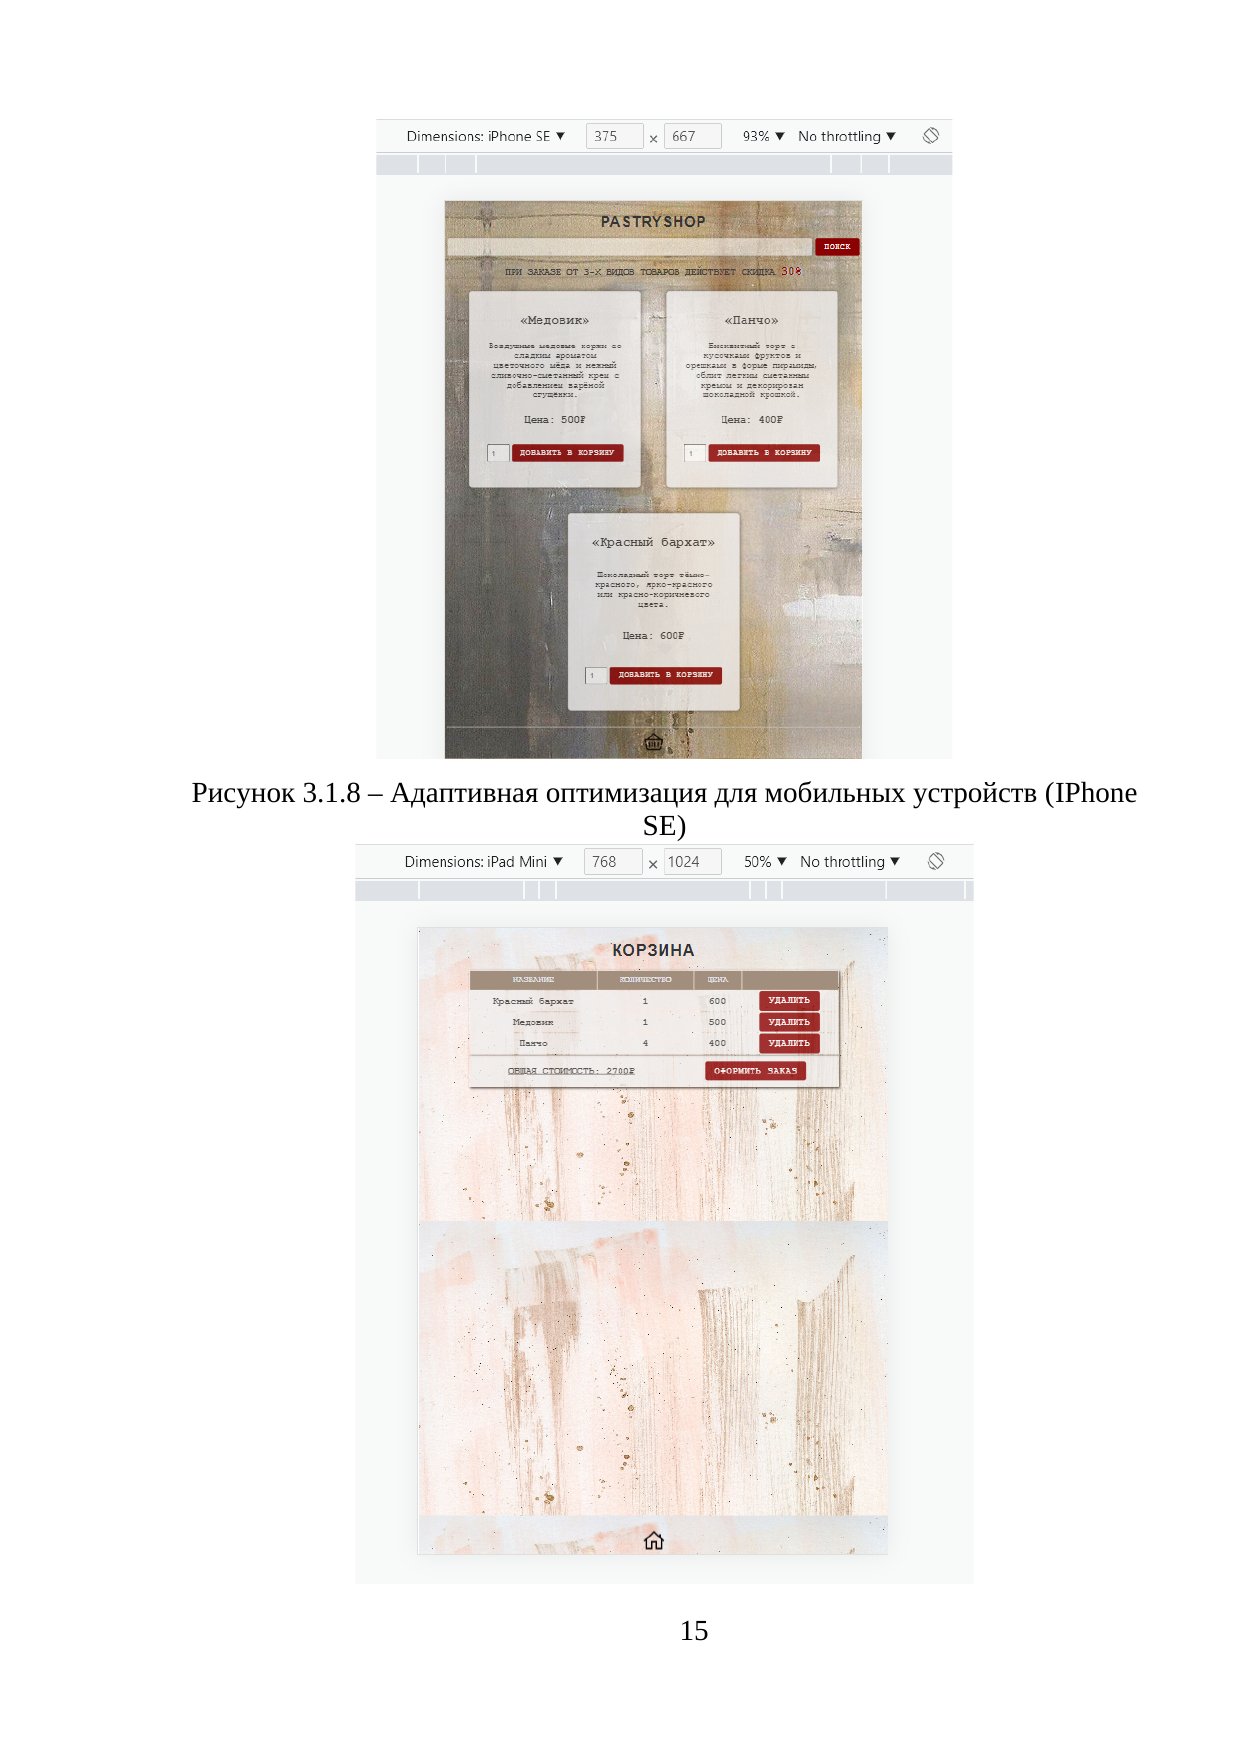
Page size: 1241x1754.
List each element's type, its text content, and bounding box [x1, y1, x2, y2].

text Рисунок 3.1.8 – Адаптивная оптимизация для мобильных устройств (IPhone SE) [177, 775, 1152, 842]
picture [355, 842, 974, 1584]
picture [376, 118, 953, 759]
